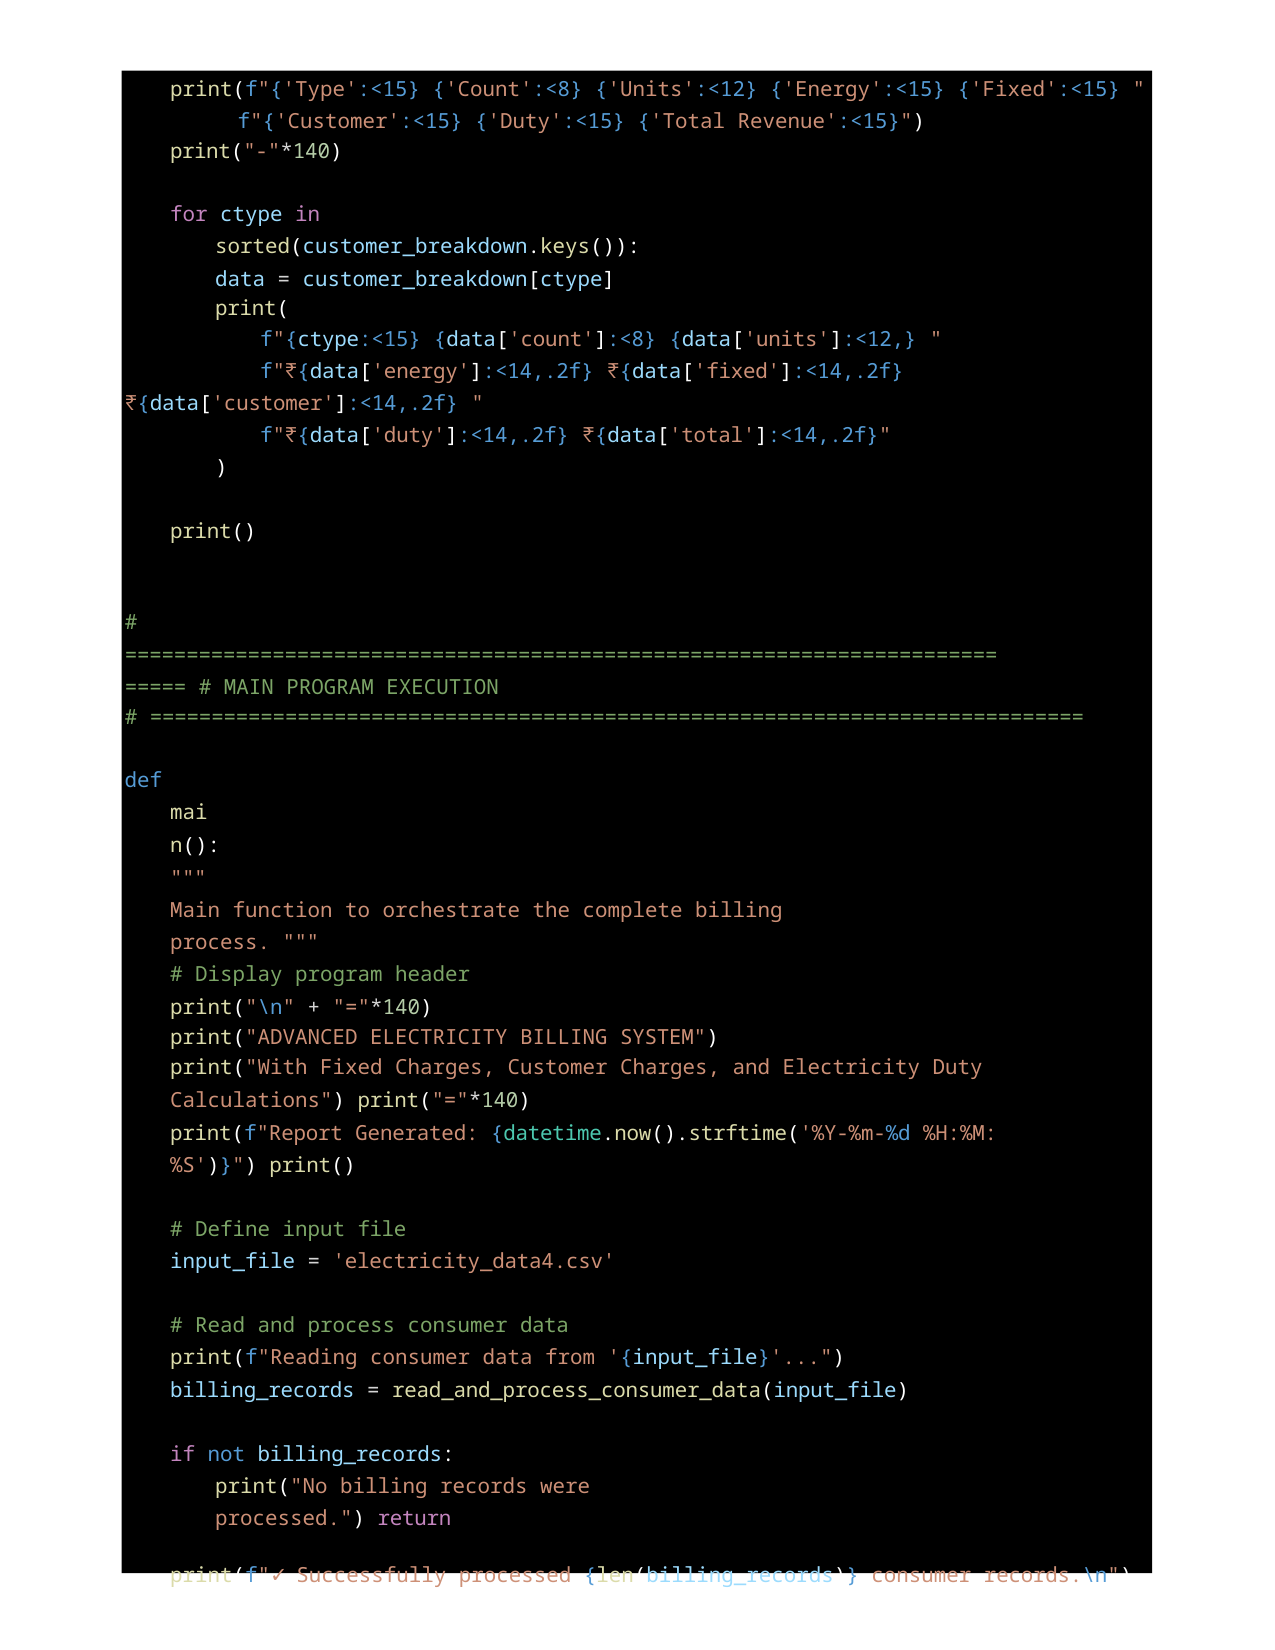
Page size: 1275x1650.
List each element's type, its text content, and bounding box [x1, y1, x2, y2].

text # ============================================================================ [124, 705, 1162, 729]
text f"₹{data['energy']:<14,.2f} ₹{data['fixed']:<14,.2f} [260, 356, 1162, 384]
text for ctype in sorted(customer_breakdown.keys()): data = customer_breakdown[ctype] [170, 199, 702, 293]
text input_file = 'electricity_data4.csv' [170, 1246, 1162, 1275]
text ) [215, 452, 1162, 481]
text f"{ctype:<15} {data['count']:<8} {data['units']:<12,} " [260, 324, 1162, 353]
text # Read and process consumer data [170, 1310, 1162, 1338]
text print(f"Report Generated: {datetime.now().strftime('%Y-%m-%d %H:%M:%S')}") print() [170, 1118, 1051, 1179]
text print(f"{'Type':<15} {'Count':<8} {'Units':<12} {'Energy':<15} {'Fixed':<15} " f"{'Customer':<15} {'Duty':<15} {'Total Revenue':<15}") [170, 74, 1162, 135]
text # Display program header print("\n" + "="*140) [170, 959, 502, 1021]
text print( [215, 297, 1162, 321]
text print("No billing records were processed.") return [215, 1471, 746, 1532]
text print("-"*140) [170, 139, 1162, 163]
text print("With Fixed Charges, Customer Charges, and Electricity Duty Calculations") print("="*140) [170, 1052, 1155, 1113]
text print("ADVANCED ELECTRICITY BILLING SYSTEM") [170, 1025, 1162, 1049]
text def main(): """ [124, 765, 249, 891]
text ₹{data['customer']:<14,.2f} " [124, 388, 1162, 417]
text if not billing_records: [170, 1439, 1162, 1467]
text # ============================================================================ # MAIN PROGRAM EXECUTION [124, 607, 1006, 701]
text print(f"✓ Successfully processed {len(billing_records)} consumer records.\n") [170, 1560, 1162, 1589]
text print(f"Reading consumer data from '{input_file}'...") billing_records = read_and_process_consumer_data(input_file) [170, 1342, 915, 1403]
text print() [170, 516, 1162, 544]
text f"₹{data['duty']:<14,.2f} ₹{data['total']:<14,.2f}" [260, 420, 1162, 448]
text # Define input file [170, 1214, 1162, 1243]
text Main function to orchestrate the complete billing process. """ [170, 895, 848, 956]
